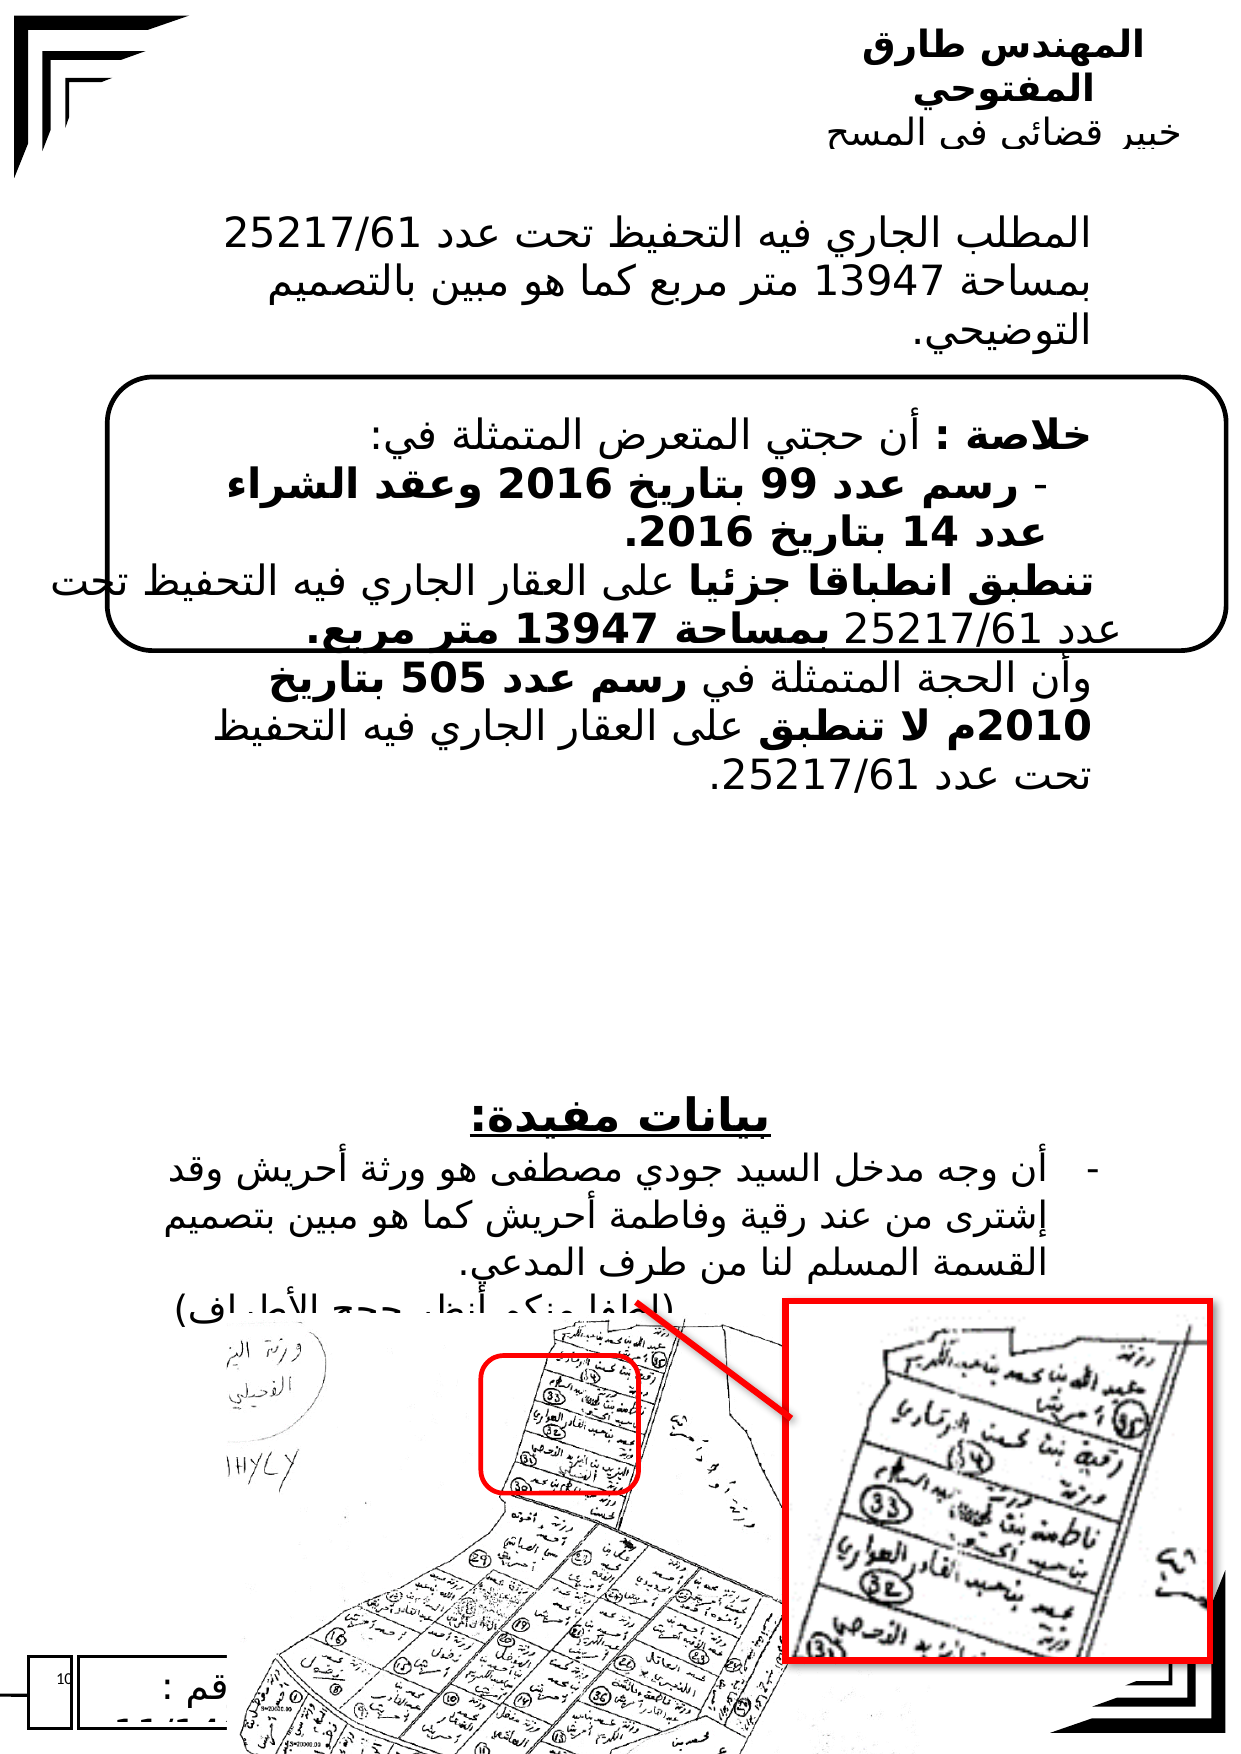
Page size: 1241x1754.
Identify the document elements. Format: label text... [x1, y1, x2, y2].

text تنطبق انطباقا جزئيا على العقار الجاري فيه التحفيظ تحت عدد 25217/61 بمساحة 13947 متر مربع. [110, 557, 1122, 648]
picture [226, 1313, 940, 1754]
picture [658, 1313, 782, 1406]
text وأن الحجة المتمثلة في رسم عدد 505 بتاريخ 2010م لا تنطبق على العقار الجاري فيه التحفيظ تحت عدد 25217/61. [148, 654, 1093, 799]
list (لطفا منكم أنظر حجج الأطراف) [148, 1287, 1048, 1331]
list أن وجه مدخل السيد جودي مصطفى هو ورثة أحريش وقد إشترى من عند رقية وفاطمة أحريش كما هو مبين بتصميم القسمة المسلم لنا من طرف المدعي. [148, 1146, 1086, 1284]
text خلاصة : أن حجتي المتعرض المتمثلة في: [148, 411, 1093, 459]
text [148, 208, 1093, 354]
text بيانات مفيدة: [148, 1089, 1093, 1142]
picture [789, 1304, 1207, 1657]
text تنطبق انطباقا جزئيا على العقار الجاري فيه التحفيظ تحت عدد 25217/61 بمساحة 13947 متر مربع. [15, 557, 1062, 654]
text - رسم عدد 99 بتاريخ 2016 وعقد الشراء عدد 14 بتاريخ 2016. [148, 459, 1048, 557]
